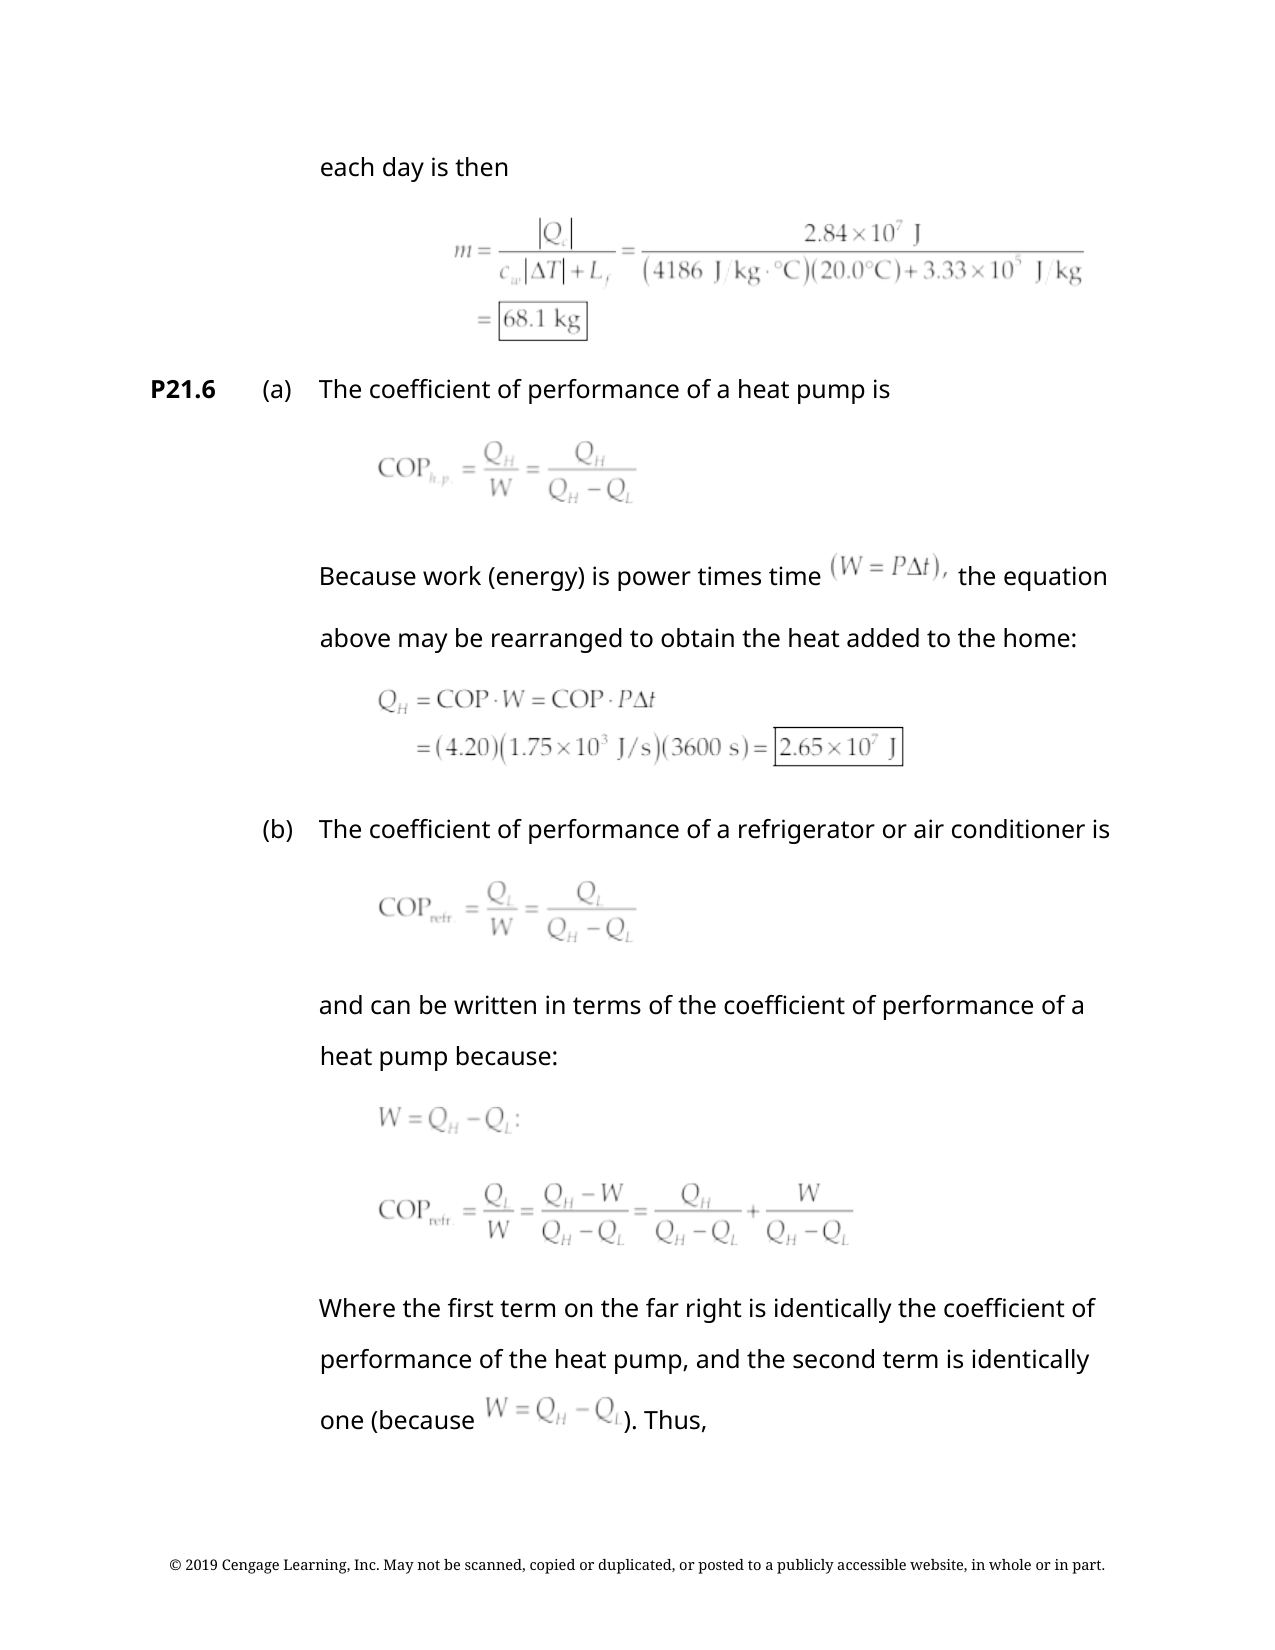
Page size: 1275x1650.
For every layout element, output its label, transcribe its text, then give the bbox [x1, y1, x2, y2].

text Because work (energy) is power times time the equation above may be rearranged to obtain the heat added to the home: [150, 548, 1125, 655]
text (b) The coefficient of performance of a refrigerator or air conditioner is [150, 812, 1125, 846]
text and can be written in terms of the coefficient of performance of a heat pump because: [150, 988, 1125, 1073]
text P21.6 (a) The coefficient of performance of a heat pump is [150, 372, 1125, 406]
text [150, 150, 1125, 184]
text Where the first term on the far right is identically the coefficient of performance of the heat pump, and the second term is identically one (because ). Thus, [150, 1291, 1125, 1446]
